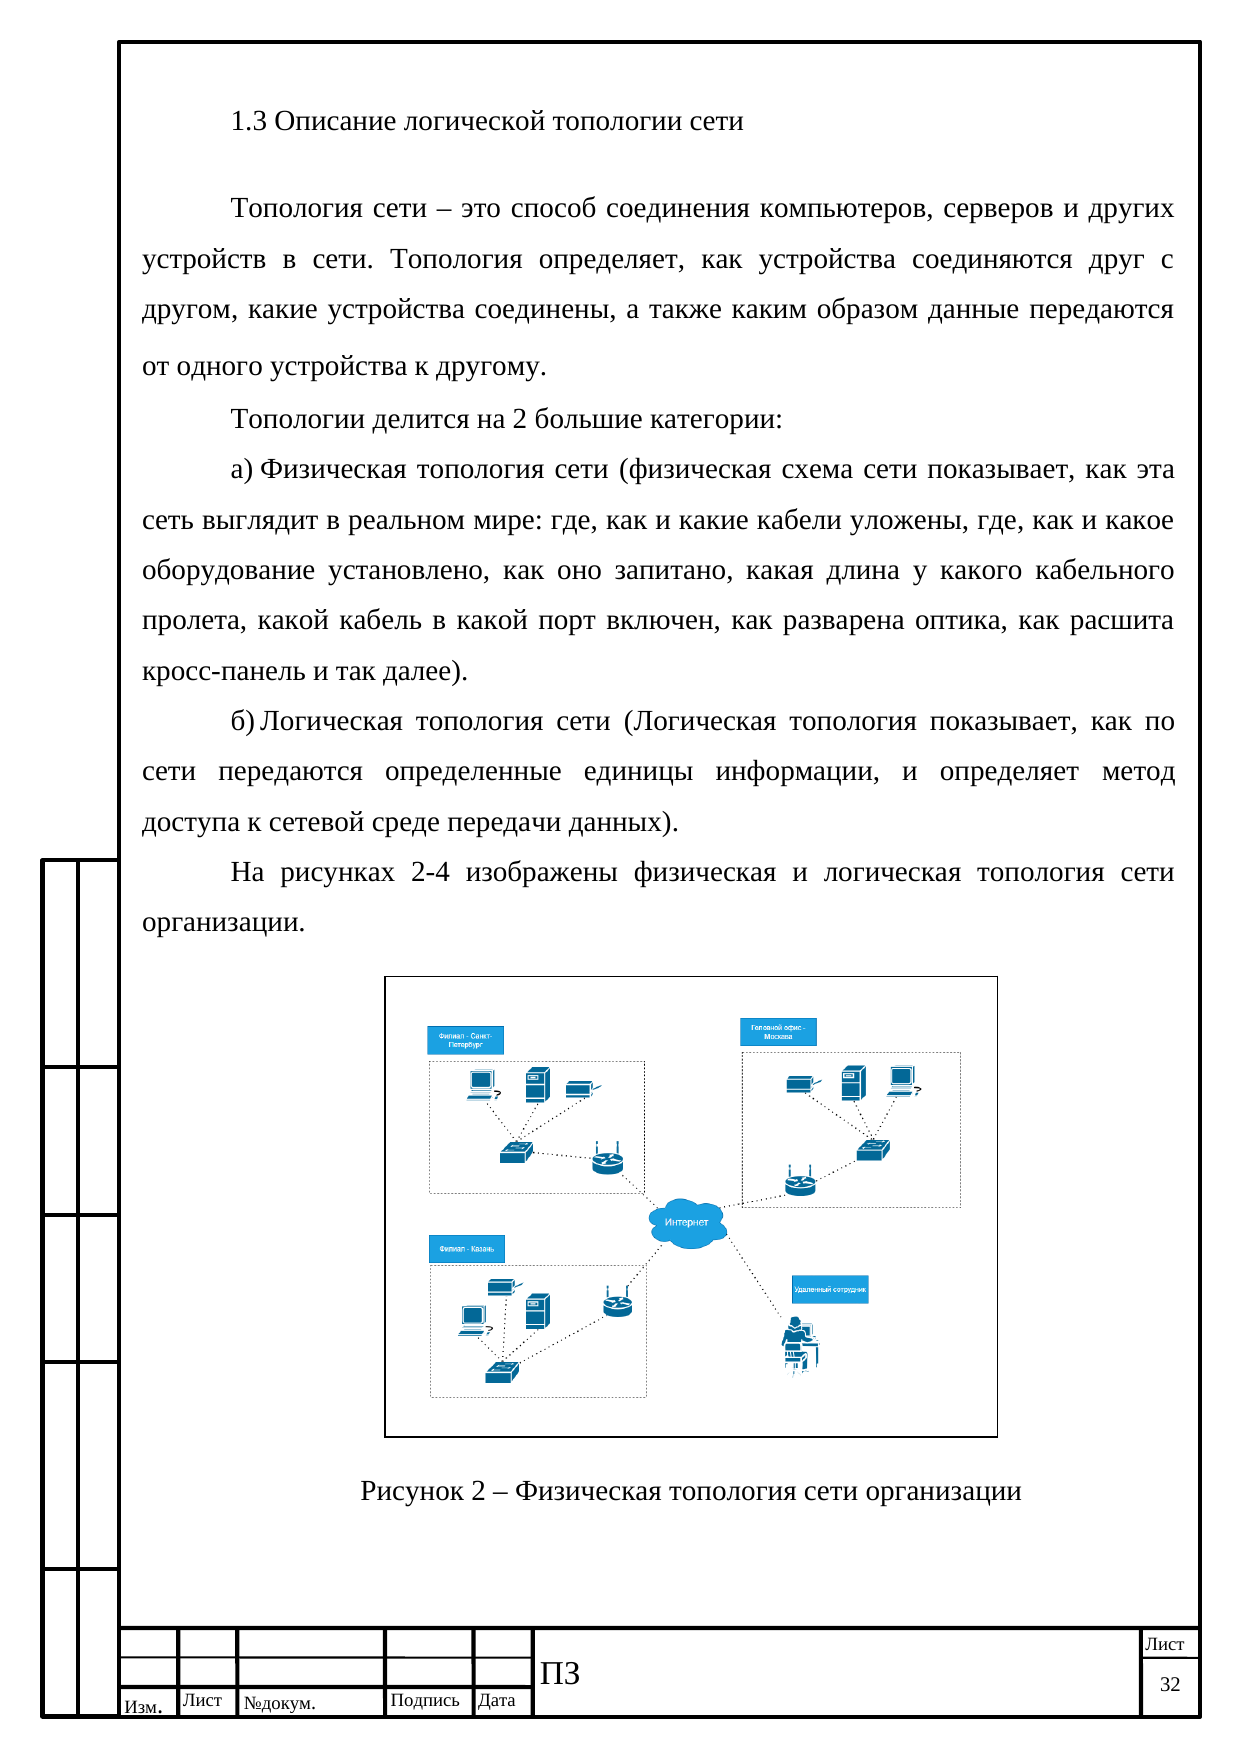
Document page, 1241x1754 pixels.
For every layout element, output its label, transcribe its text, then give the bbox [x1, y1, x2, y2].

picture [386, 977, 997, 1436]
text 1.3 Описание логической топологии сети [142, 103, 1175, 136]
list Логическая топология сети (Логическая топология показывает, как по сети передаются определенные единицы информации, и определяет метод доступа к сетевой среде передачи данных). [142, 703, 1175, 837]
text Топология сети – это способ соединения компьютеров, серверов и других устройств в сети. Топология определяет, как устройства соединяются друг с другом, какие устройства соединены, а также каким образом данные передаются от одного устройства к другому. [142, 190, 1175, 382]
text Топологии делится на 2 большие категории: [142, 401, 1175, 435]
text Рисунок 2 – Физическая топология сети организации [142, 1473, 1152, 1507]
list Физическая топология сети (физическая схема сети показывает, как эта сеть выглядит в реальном мире: где, как и какие кабели уложены, где, как и какое оборудование установлено, как оно запитано, какая длина у какого кабельного пролета, какой кабель в какой порт включен, как разварена оптика, как расшита кросс-панель и так далее). [142, 452, 1175, 686]
text На рисунках 2-4 изображены физическая и логическая топология сети организации. [142, 854, 1175, 938]
